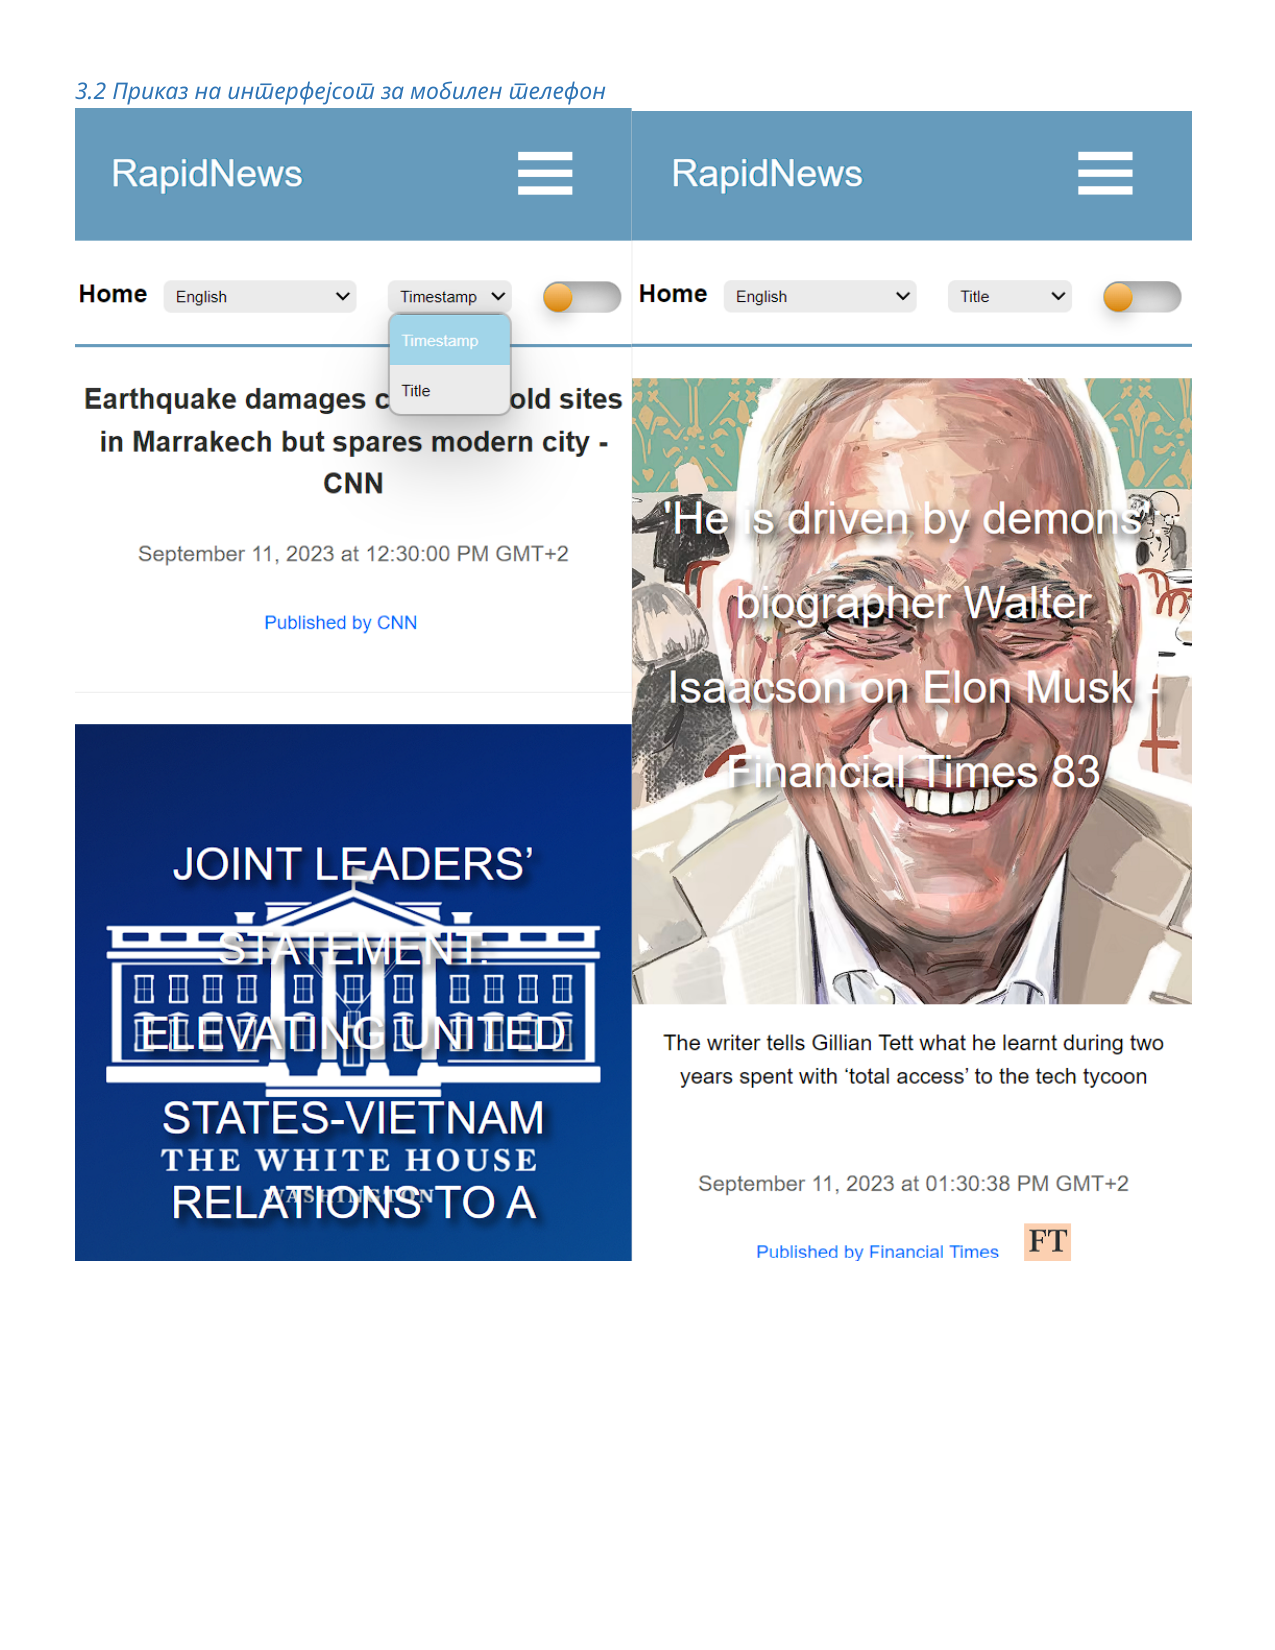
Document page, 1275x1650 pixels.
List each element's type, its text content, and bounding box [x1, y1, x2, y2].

subtitle 3.2 Приказ на интерфејсот за мобилен телефон [75, 75, 1200, 106]
picture [75, 108, 1192, 1261]
